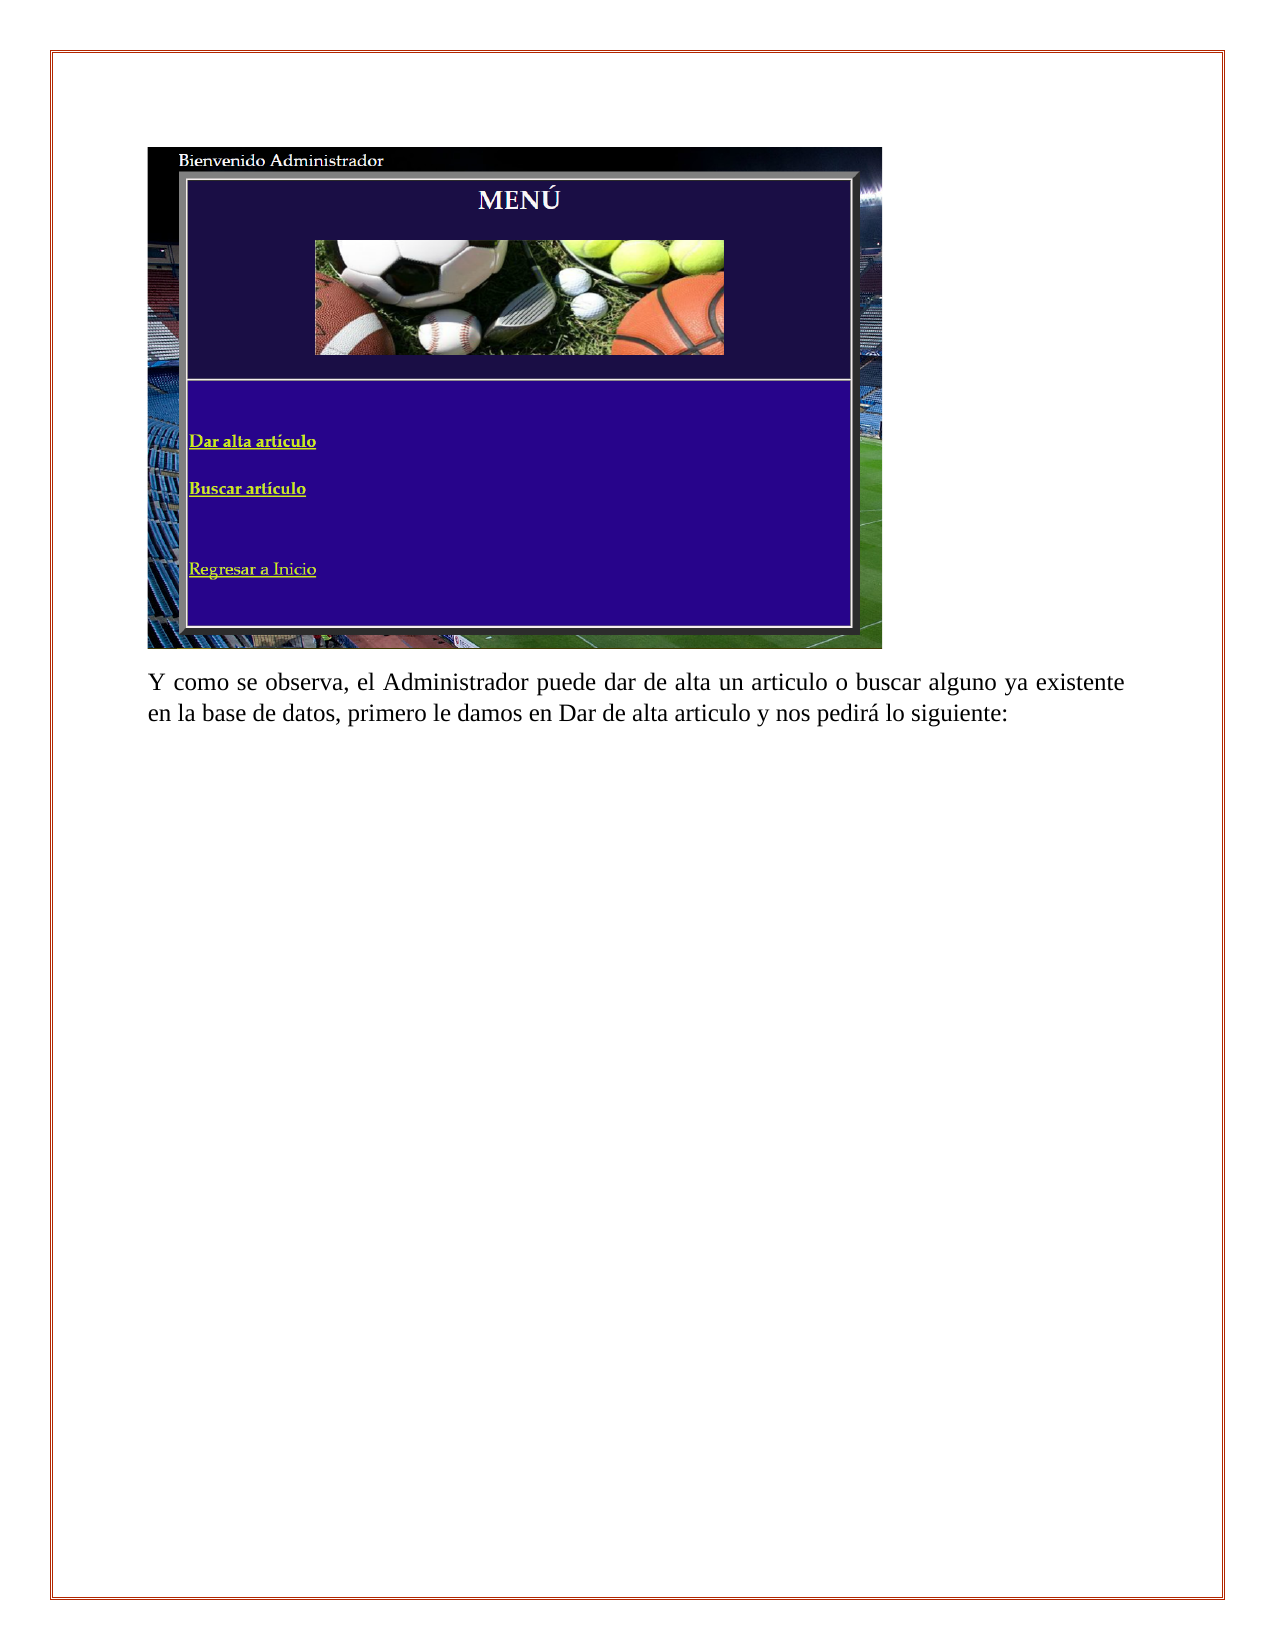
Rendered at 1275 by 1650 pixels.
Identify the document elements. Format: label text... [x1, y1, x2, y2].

picture [147, 147, 883, 649]
text Y como se observa, el Administrador puede dar de alta un articulo o buscar alguno ya existente en la base de datos, primero le damos en Dar de alta articulo y nos pedirá lo siguiente: [148, 667, 1127, 727]
